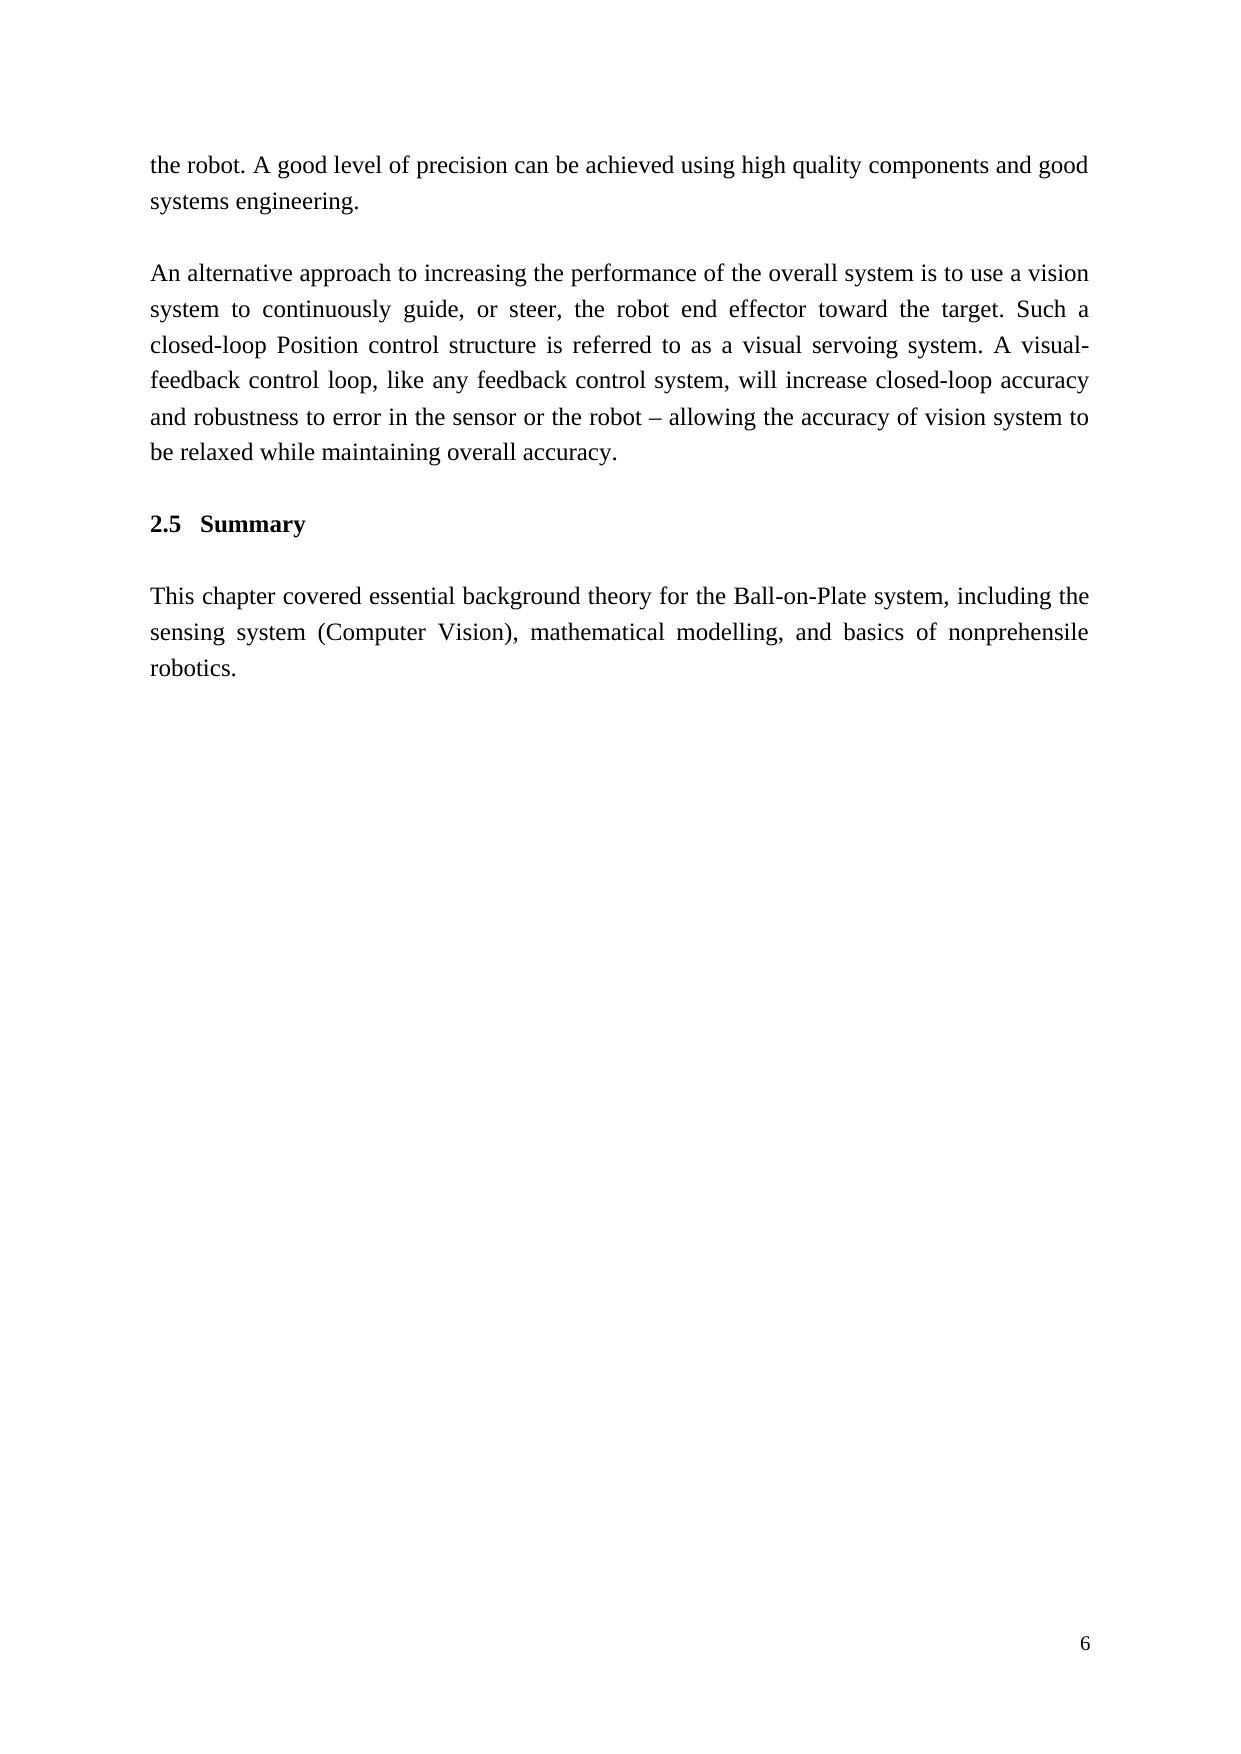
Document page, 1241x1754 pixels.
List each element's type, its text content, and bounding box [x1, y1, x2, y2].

text This chapter covered essential background theory for the Ball-on-Plate system, including the sensing system (Computer Vision), mathematical modelling, and basics of nonprehensile robotics. [150, 581, 1090, 682]
text 2.5 Summary [150, 509, 1090, 538]
text An alternative approach to increasing the performance of the overall system is to use a vision system to continuously guide, or steer, the robot end effector toward the target. Such a closed-loop Position control structure is referred to as a visual servoing system. A visual-feedback control loop, like any feedback control system, will increase closed-loop accuracy and robustness to error in the sensor or the robot – allowing the accuracy of vision system to be relaxed while maintaining overall accuracy. [150, 258, 1090, 466]
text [150, 150, 1090, 215]
